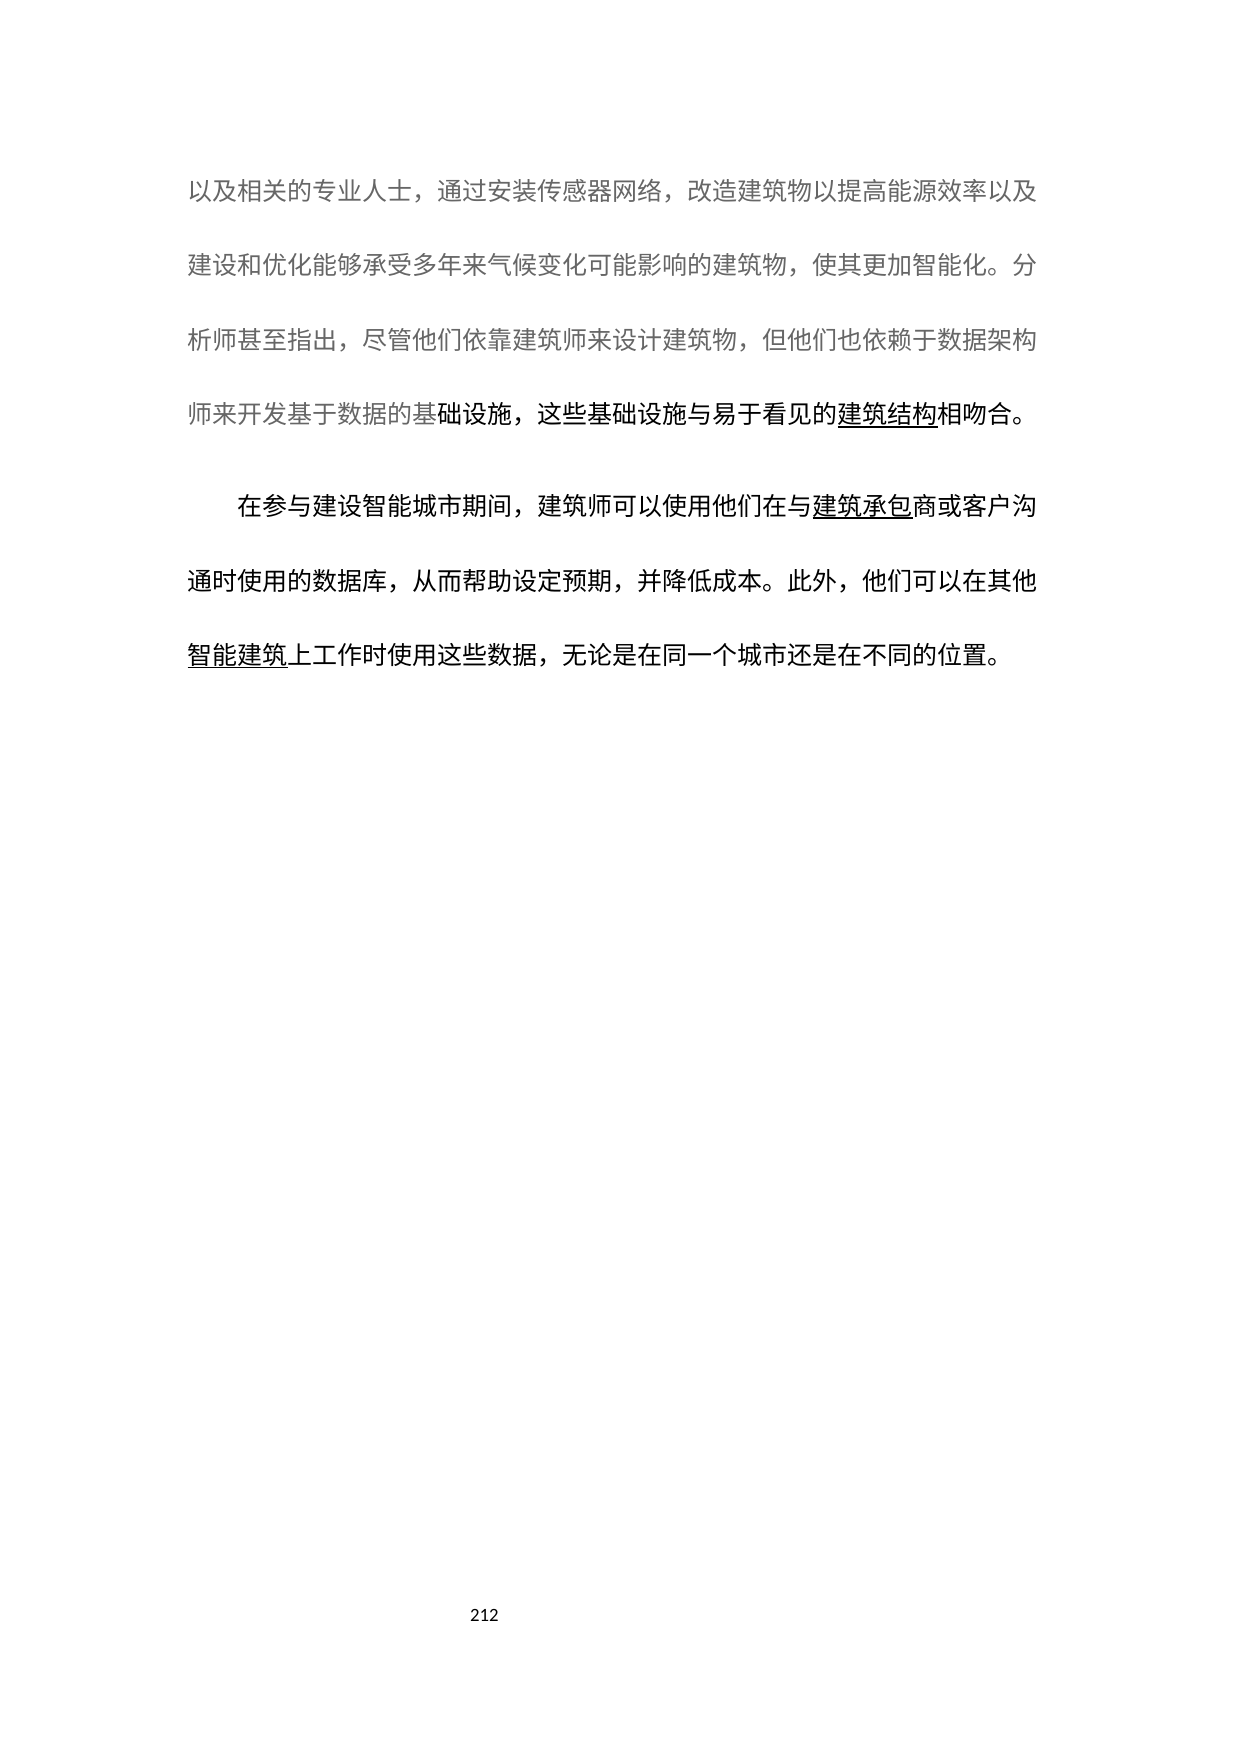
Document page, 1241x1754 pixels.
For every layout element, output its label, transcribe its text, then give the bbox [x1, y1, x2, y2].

text 在参与建设智能城市期间，建筑师可以使用他们在与建筑承包商或客户沟通时使用的数据库，从而帮助设定预期，并降低成本。此外，他们可以在其他智能建筑上工作时使用这些数据，无论是在同一个城市还是在不同的位置。 [187, 472, 1053, 686]
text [187, 157, 1053, 446]
